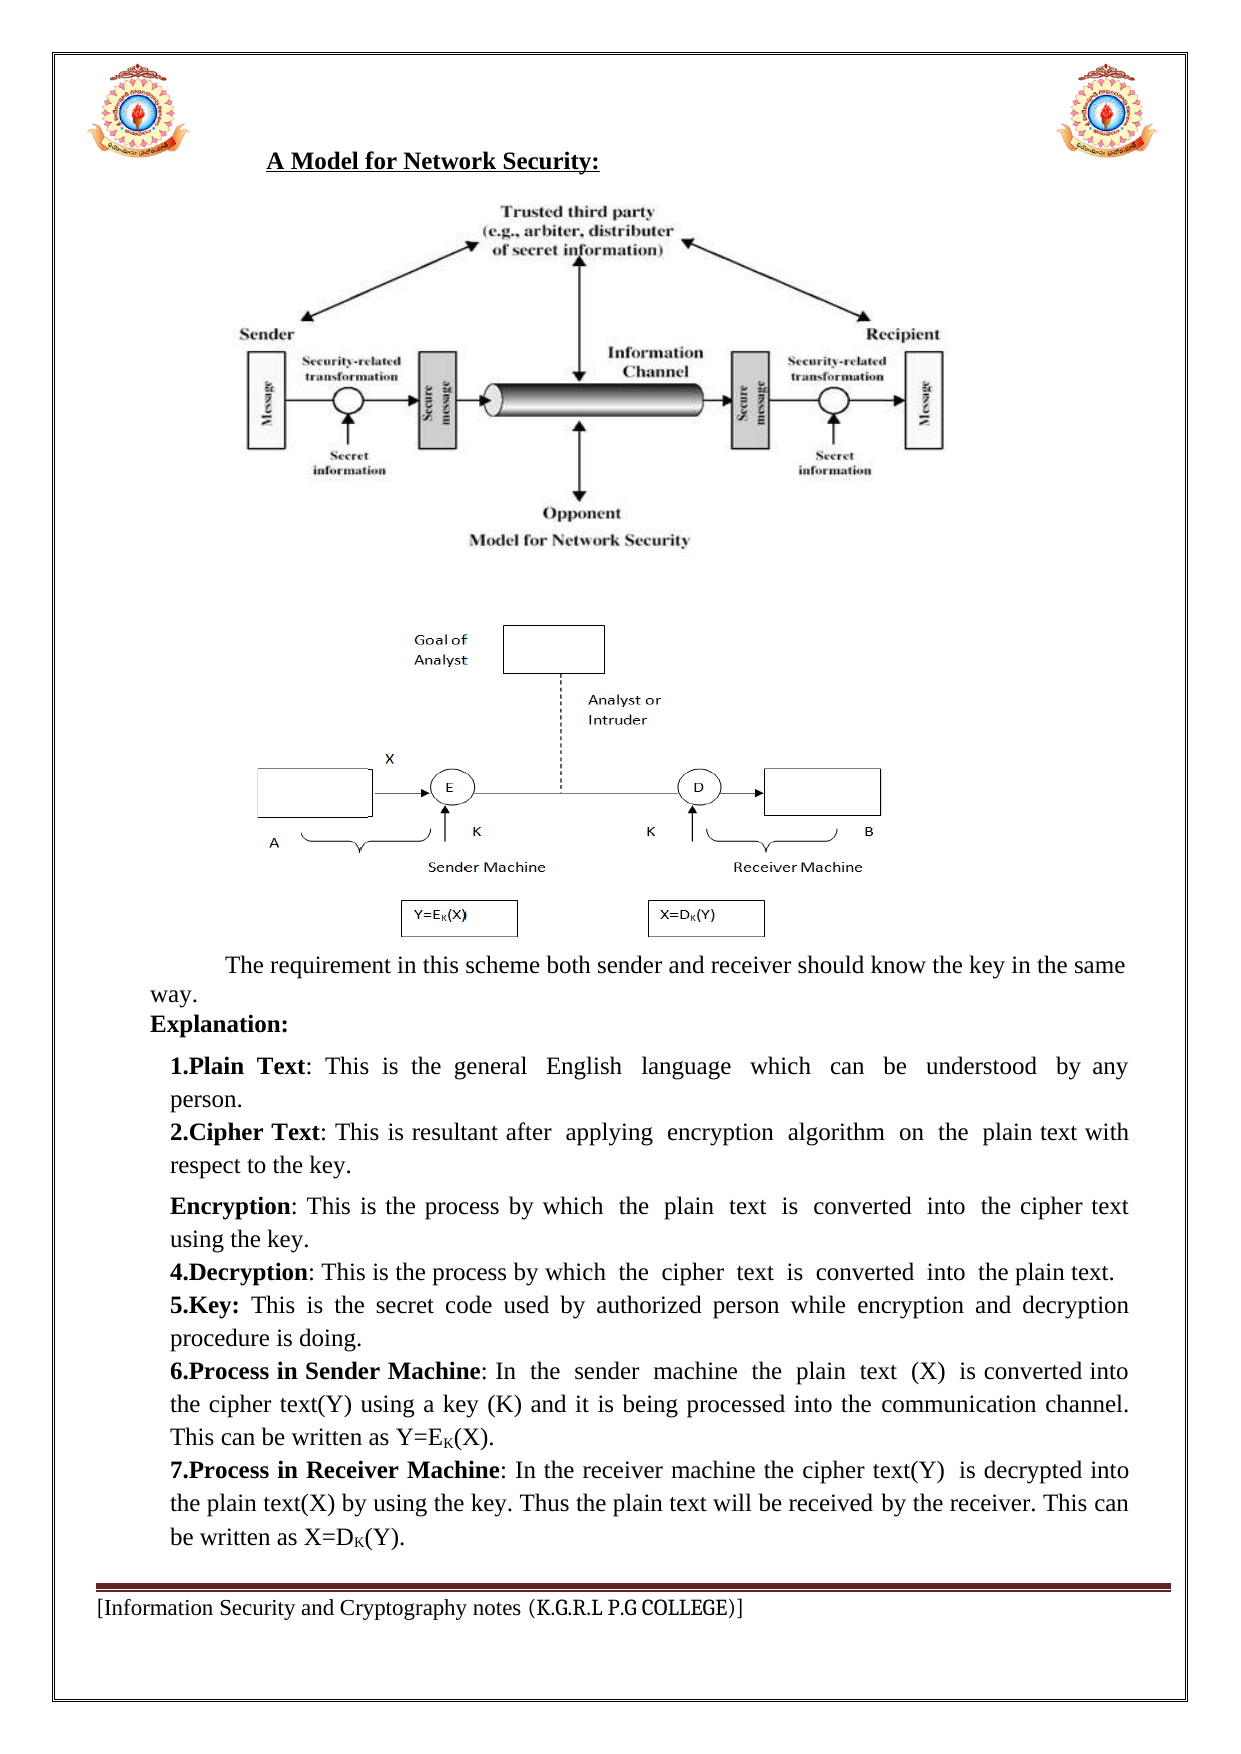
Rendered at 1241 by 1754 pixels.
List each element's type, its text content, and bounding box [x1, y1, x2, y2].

list 7.Process in Receiver Machine: In the receiver machine the cipher text(Y) is decrypted into the plain text(X) by using the key. Thus the plain text will be received by the receiver. This can be written as X=DK(Y). [170, 1456, 1129, 1550]
list 2.Cipher Text: This is resultant after applying encryption algorithm on the plain text with respect to the key. [170, 1117, 1129, 1179]
picture [257, 625, 882, 937]
picture [73, 62, 204, 156]
picture [1042, 62, 1172, 156]
subtitle Explanation: [150, 1009, 1129, 1037]
list 4.Decryption: This is the process by which the cipher text is converted into the plain text. [170, 1257, 1129, 1286]
picture [232, 204, 949, 558]
subtitle A Model for Network Security: [140, 146, 1171, 174]
list 6.Process in Sender Machine: In the sender machine the plain text (X) is converted into the cipher text(Y) using a key (K) and it is being processed into the communication channel. This can be written as Y=EK(X). [170, 1356, 1129, 1451]
list Encryption: This is the process by which the plain text is converted into the cipher text using the key. [170, 1191, 1129, 1253]
list 5.Key: This is the secret code used by authorized person while encryption and decryption procedure is doing. [170, 1290, 1129, 1352]
list 1.Plain Text: This is the general English language which can be understood by any person. [170, 1051, 1129, 1113]
